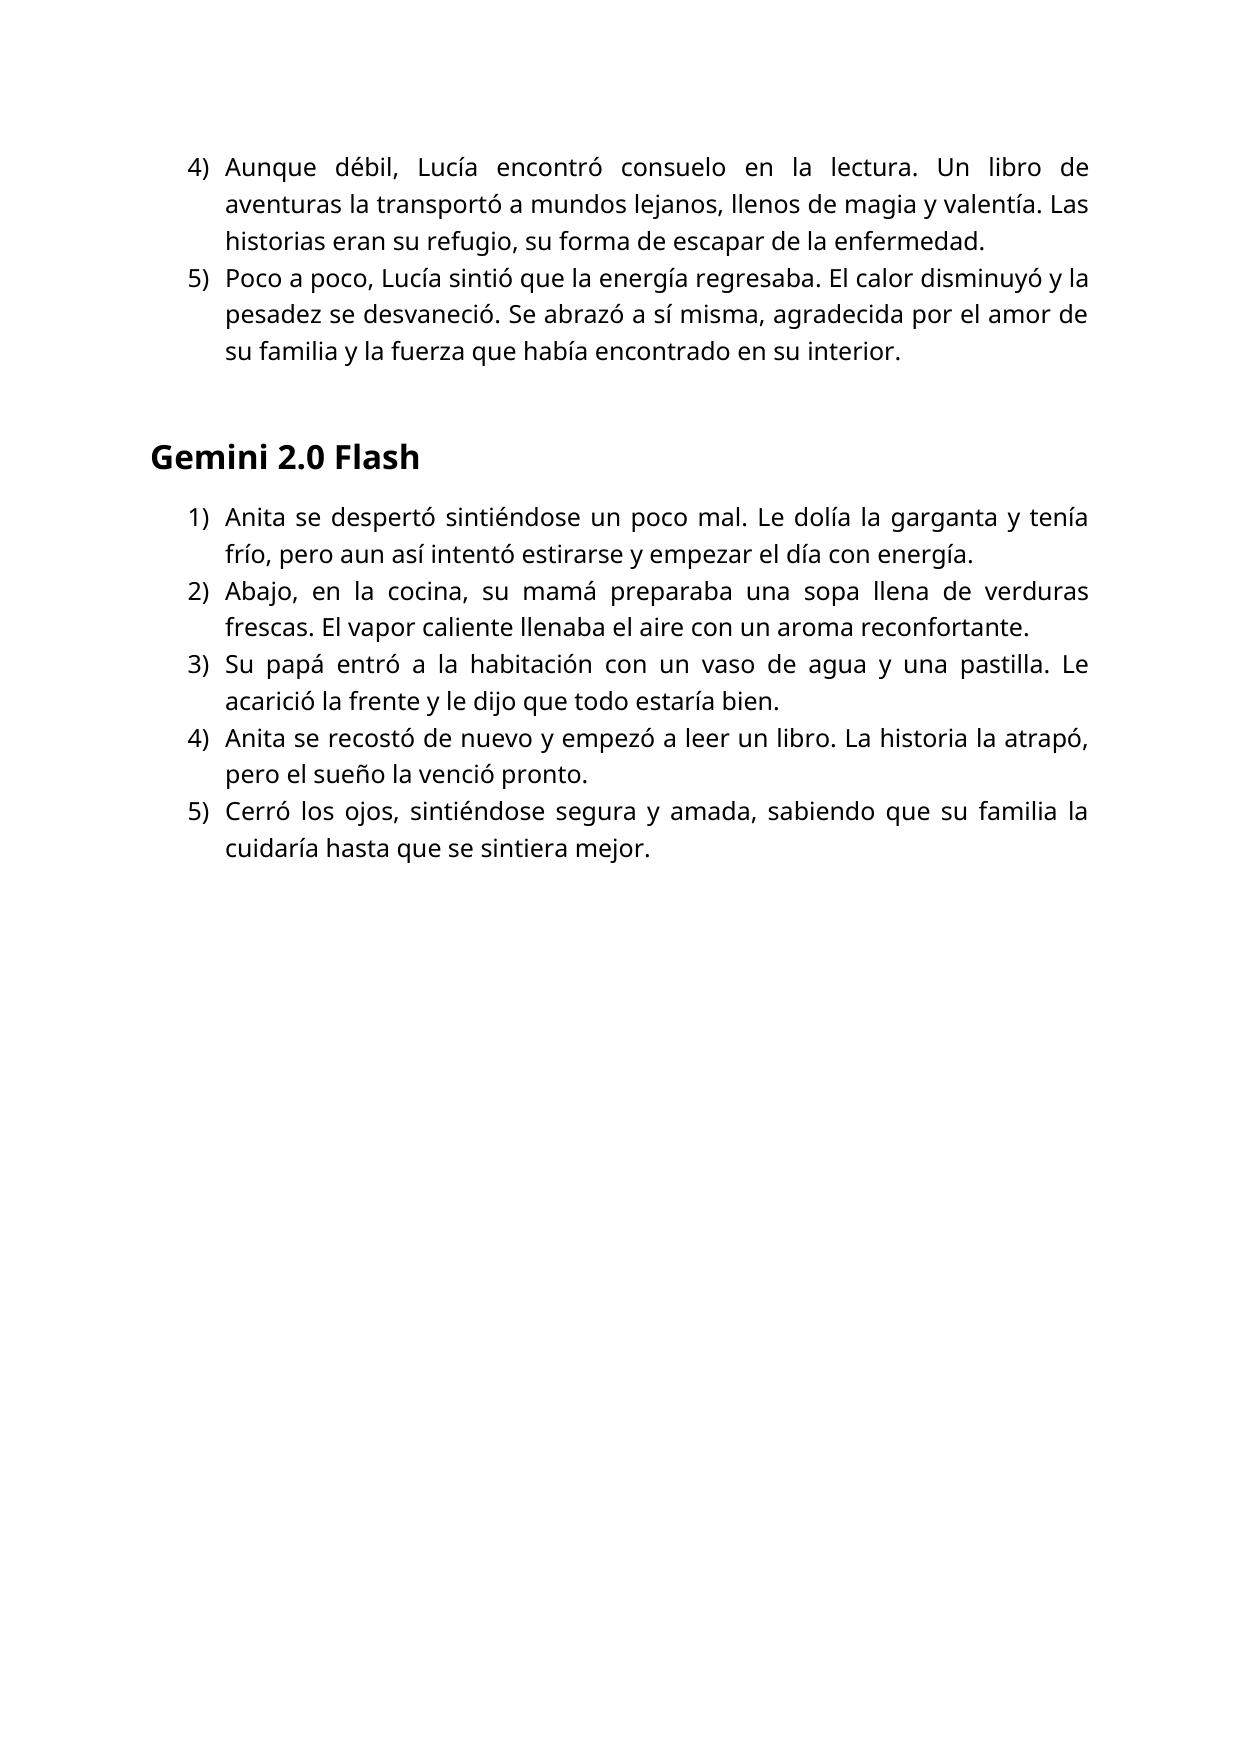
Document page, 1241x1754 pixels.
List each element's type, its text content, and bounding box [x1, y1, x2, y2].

list Abajo, en la cocina, su mamá preparaba una sopa llena de verduras frescas. El vapor caliente llenaba el aire con un aroma reconfortante. [187, 573, 1090, 644]
list Su papá entró a la habitación con un vaso de agua y una pastilla. Le acarició la frente y le dijo que todo estaría bien. [187, 647, 1090, 718]
list Poco a poco, Lucía sintió que la energía regresaba. El calor disminuyó y la pesadez se desvaneció. Se abrazó a sí misma, agradecida por el amor de su familia y la fuerza que había encontrado en su interior. [187, 260, 1090, 368]
list Aunque débil, Lucía encontró consuelo en la lectura. Un libro de aventuras la transportó a mundos lejanos, llenos de magia y valentía. Las historias eran su refugio, su forma de escapar de la enfermedad. [187, 150, 1090, 258]
list Cerró los ojos, sintiéndose segura y amada, sabiendo que su familia la cuidaría hasta que se sintiera mejor. [187, 794, 1090, 865]
list Anita se despertó sintiéndose un poco mal. Le dolía la garganta y tenía frío, pero aun así intentó estirarse y empezar el día con energía. [187, 500, 1090, 571]
list Anita se recostó de nuevo y empezó a leer un libro. La historia la atrapó, pero el sueño la venció pronto. [187, 720, 1090, 791]
text Gemini 2.0 Flash [150, 434, 1090, 479]
